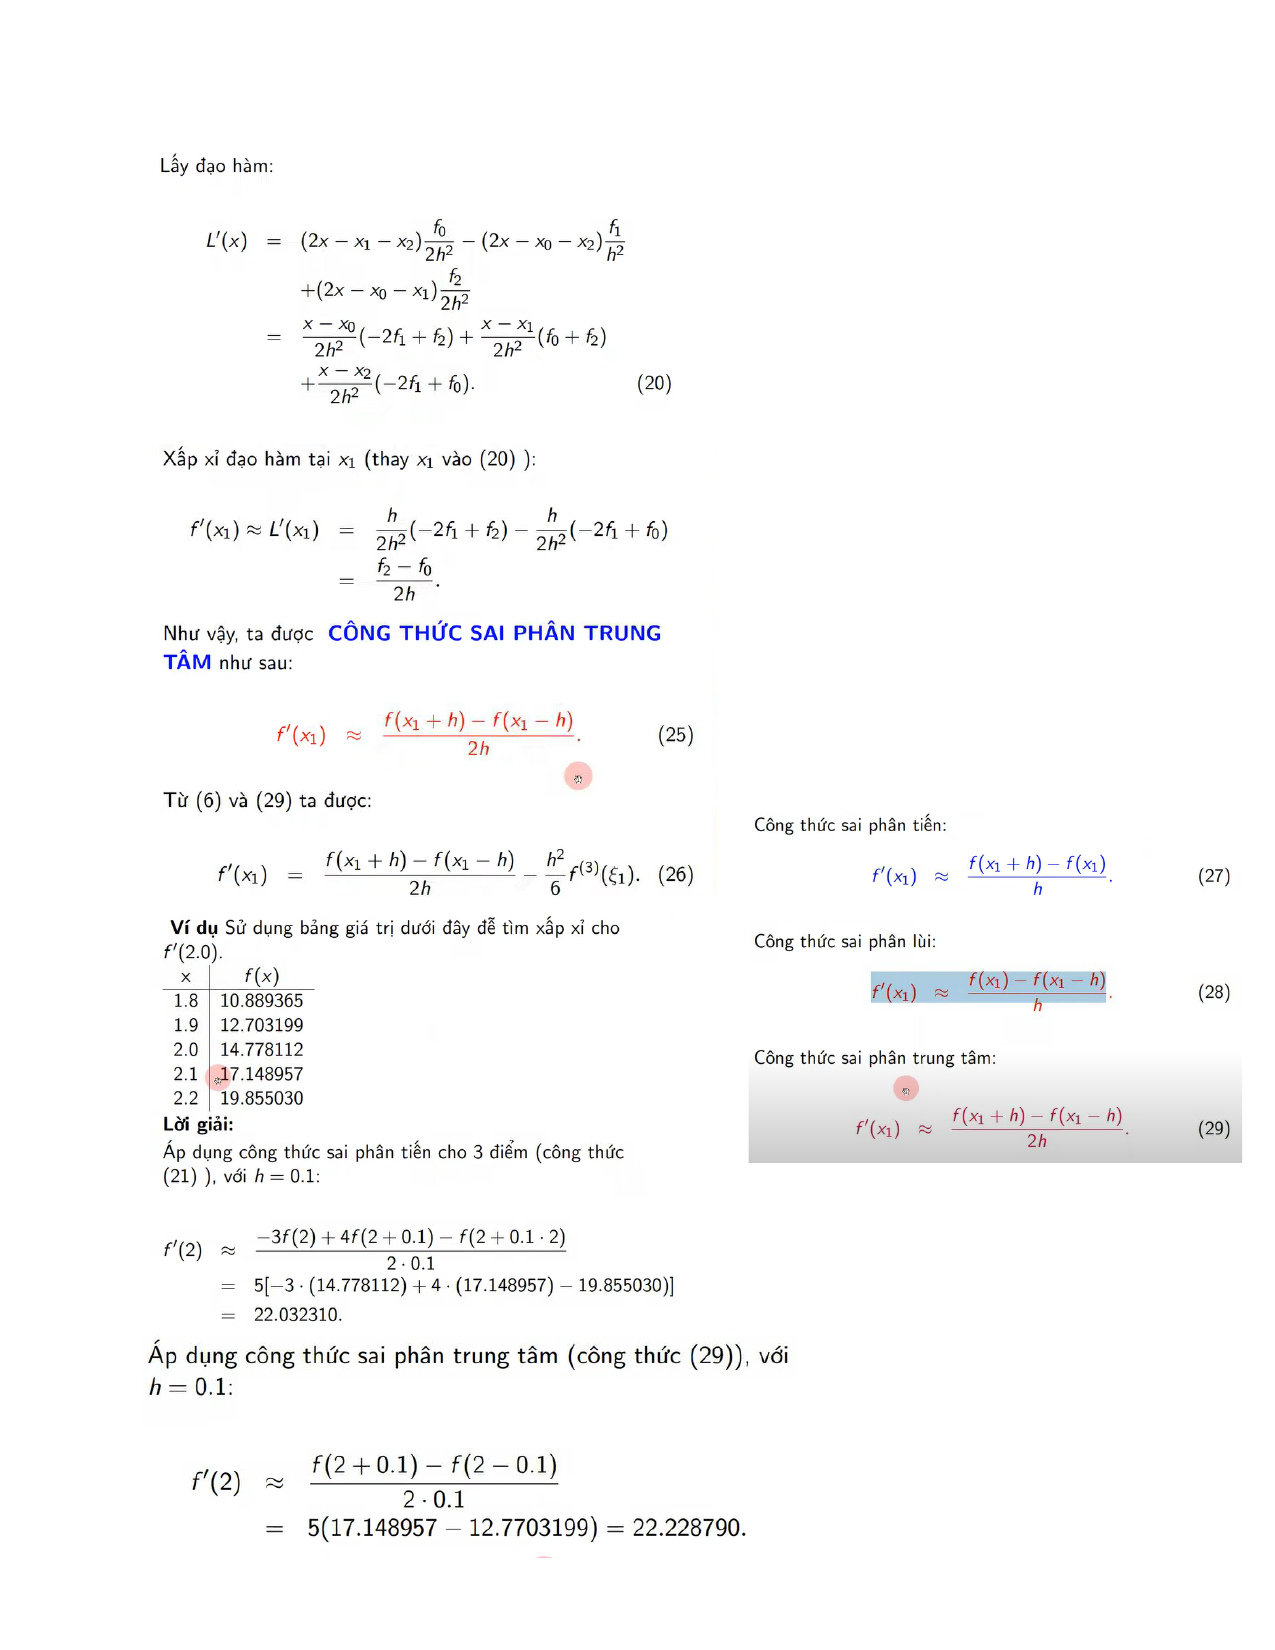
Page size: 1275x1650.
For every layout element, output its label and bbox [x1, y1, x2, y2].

picture [150, 150, 679, 426]
picture [150, 915, 677, 1327]
picture [150, 444, 718, 897]
picture [141, 1335, 803, 1558]
picture [748, 812, 1243, 1163]
